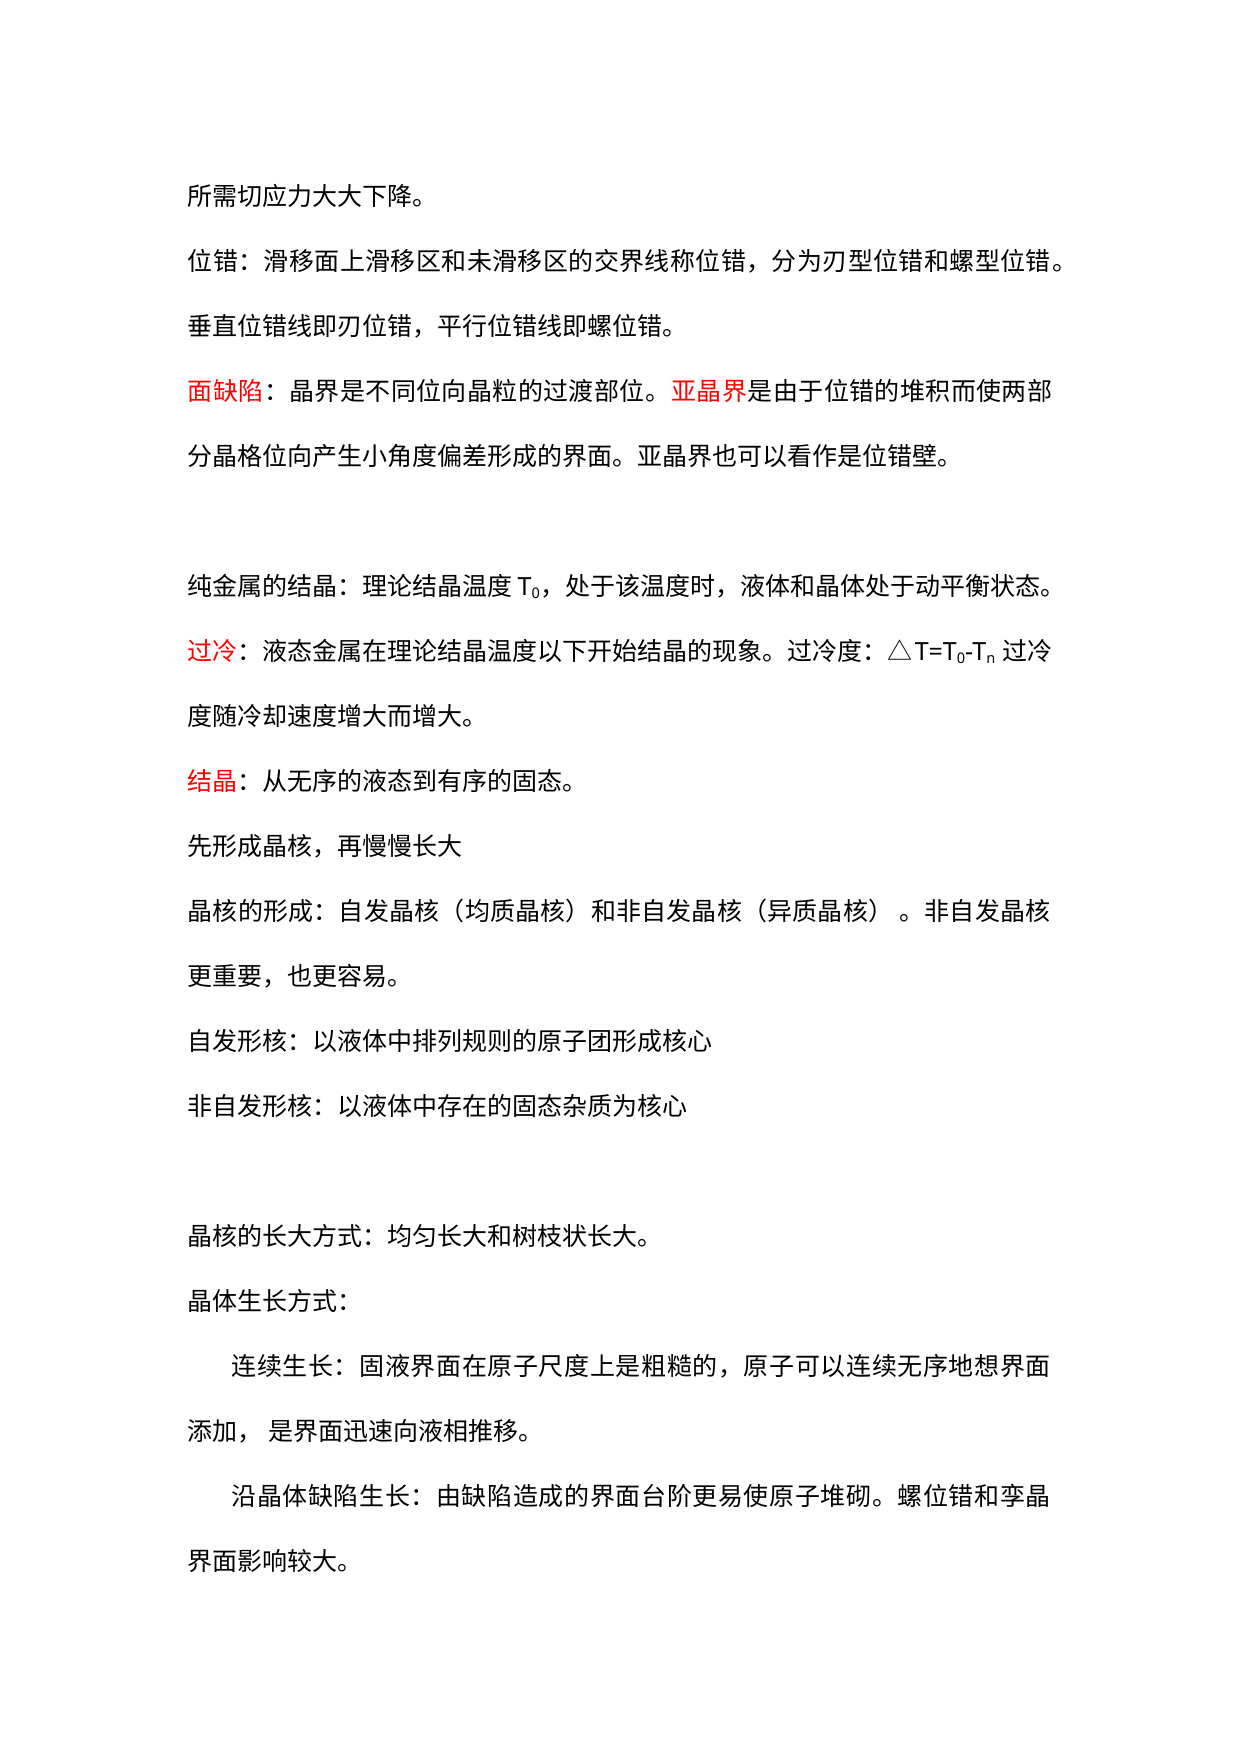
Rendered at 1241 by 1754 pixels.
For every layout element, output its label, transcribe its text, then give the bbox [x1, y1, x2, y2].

text 结晶：从无序的液态到有序的固态。 [187, 747, 1053, 812]
text 连续生长：固液界面在原子尺度上是粗糙的，原子可以连续无序地想界面添加， 是界面迅速向液相推移。 [187, 1332, 1053, 1462]
text 非自发形核：以液体中存在的固态杂质为核心 [187, 1072, 1053, 1137]
text 沿晶体缺陷生长：由缺陷造成的界面台阶更易使原子堆砌。螺位错和孪晶界面影响较大。 [187, 1462, 1053, 1592]
text 先形成晶核，再慢慢长大 [187, 812, 1053, 877]
text 纯金属的结晶：理论结晶温度T0，处于该温度时，液体和晶体处于动平衡状态。 [187, 552, 1053, 617]
text 过冷：液态金属在理论结晶温度以下开始结晶的现象。过冷度：△T=T0-Tn 过冷度随冷却速度增大而增大。 [187, 617, 1053, 747]
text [187, 162, 1053, 227]
text 面缺陷：晶界是不同位向晶粒的过渡部位。亚晶界是由于位错的堆积而使两部分晶格位向产生小角度偏差形成的界面。亚晶界也可以看作是位错壁。 [187, 357, 1053, 487]
text 自发形核：以液体中排列规则的原子团形成核心 [187, 1007, 1053, 1072]
text 晶体生长方式： [187, 1267, 1053, 1332]
text 晶核的形成：自发晶核（均质晶核）和非自发晶核（异质晶核） 。非自发晶核更重要，也更容易。 [187, 877, 1053, 1007]
text 晶核的长大方式：均匀长大和树枝状长大。 [187, 1202, 1053, 1267]
text 位错：滑移面上滑移区和未滑移区的交界线称位错，分为刃型位错和螺型位错。垂直位错线即刃位错，平行位错线即螺位错。 [187, 227, 1053, 357]
